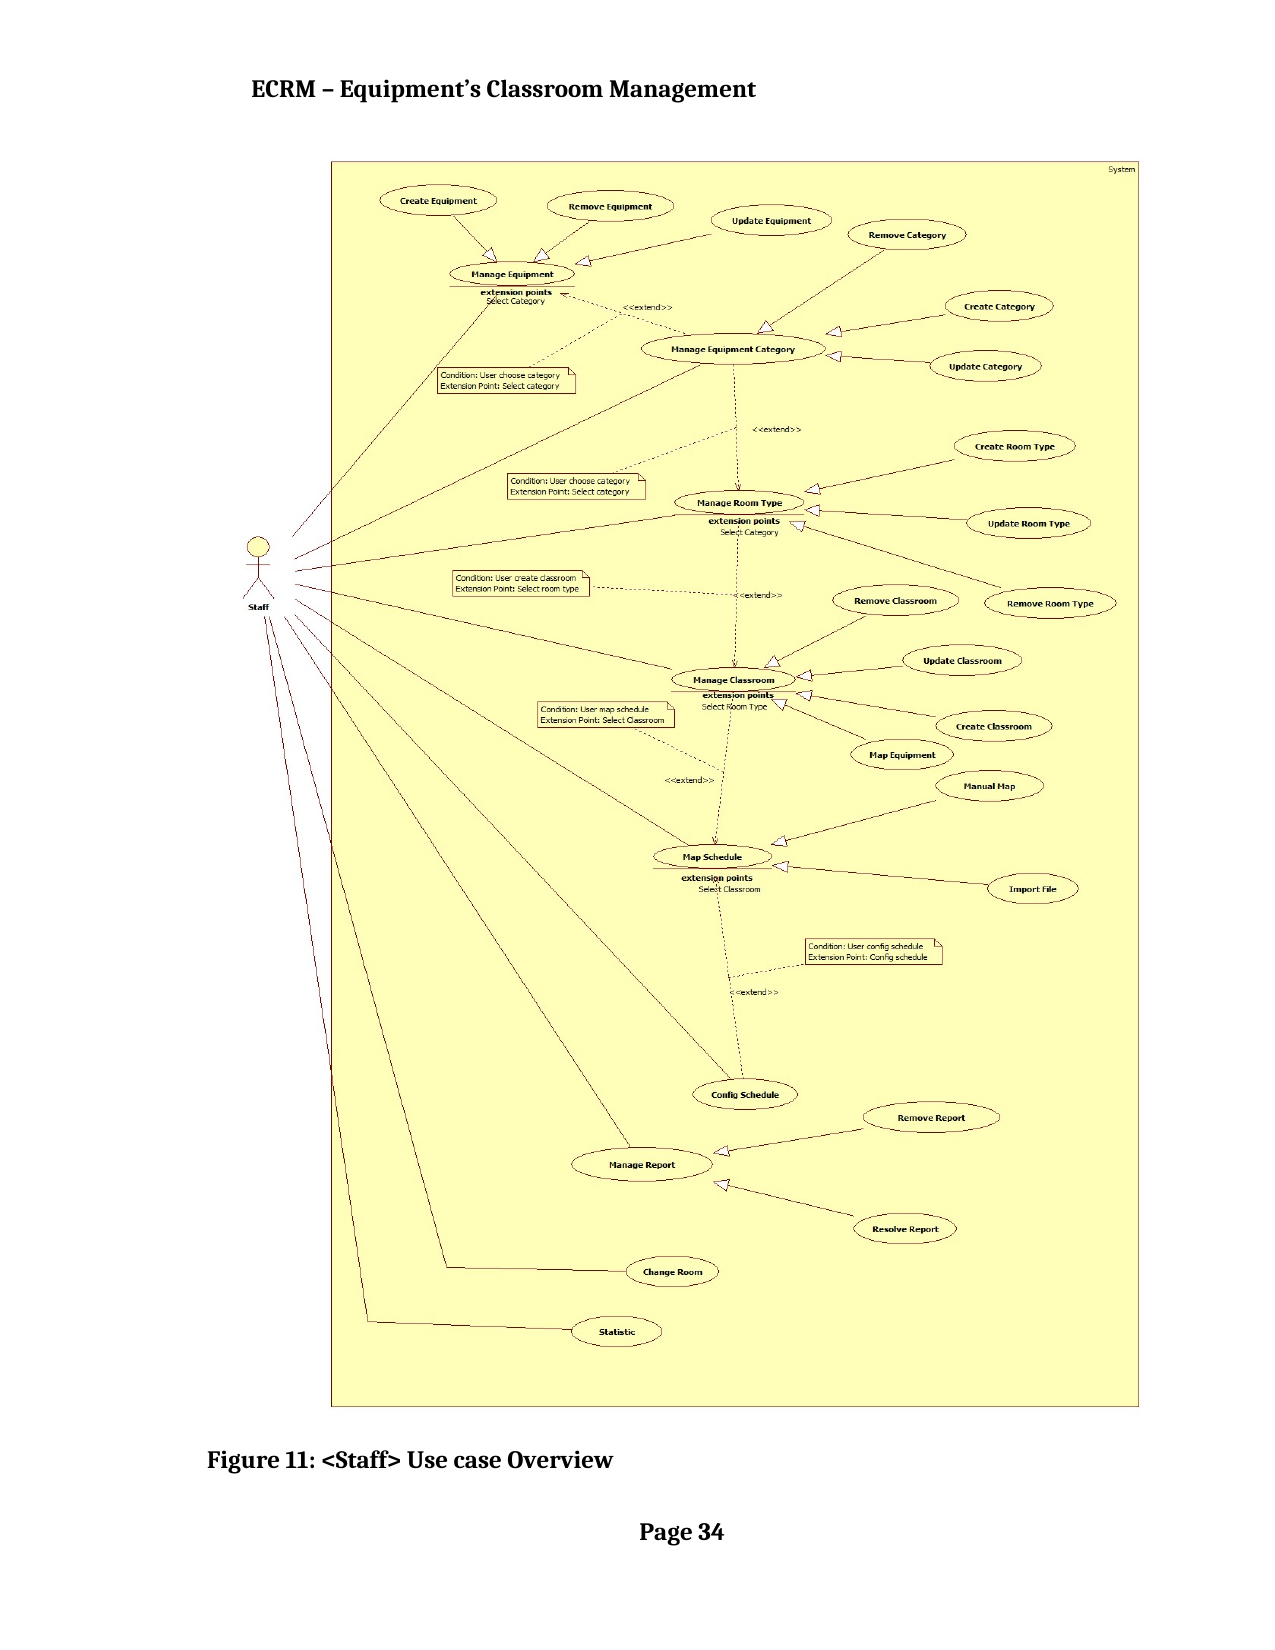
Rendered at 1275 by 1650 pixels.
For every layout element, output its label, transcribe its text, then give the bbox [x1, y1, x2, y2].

picture [206, 147, 1154, 1421]
